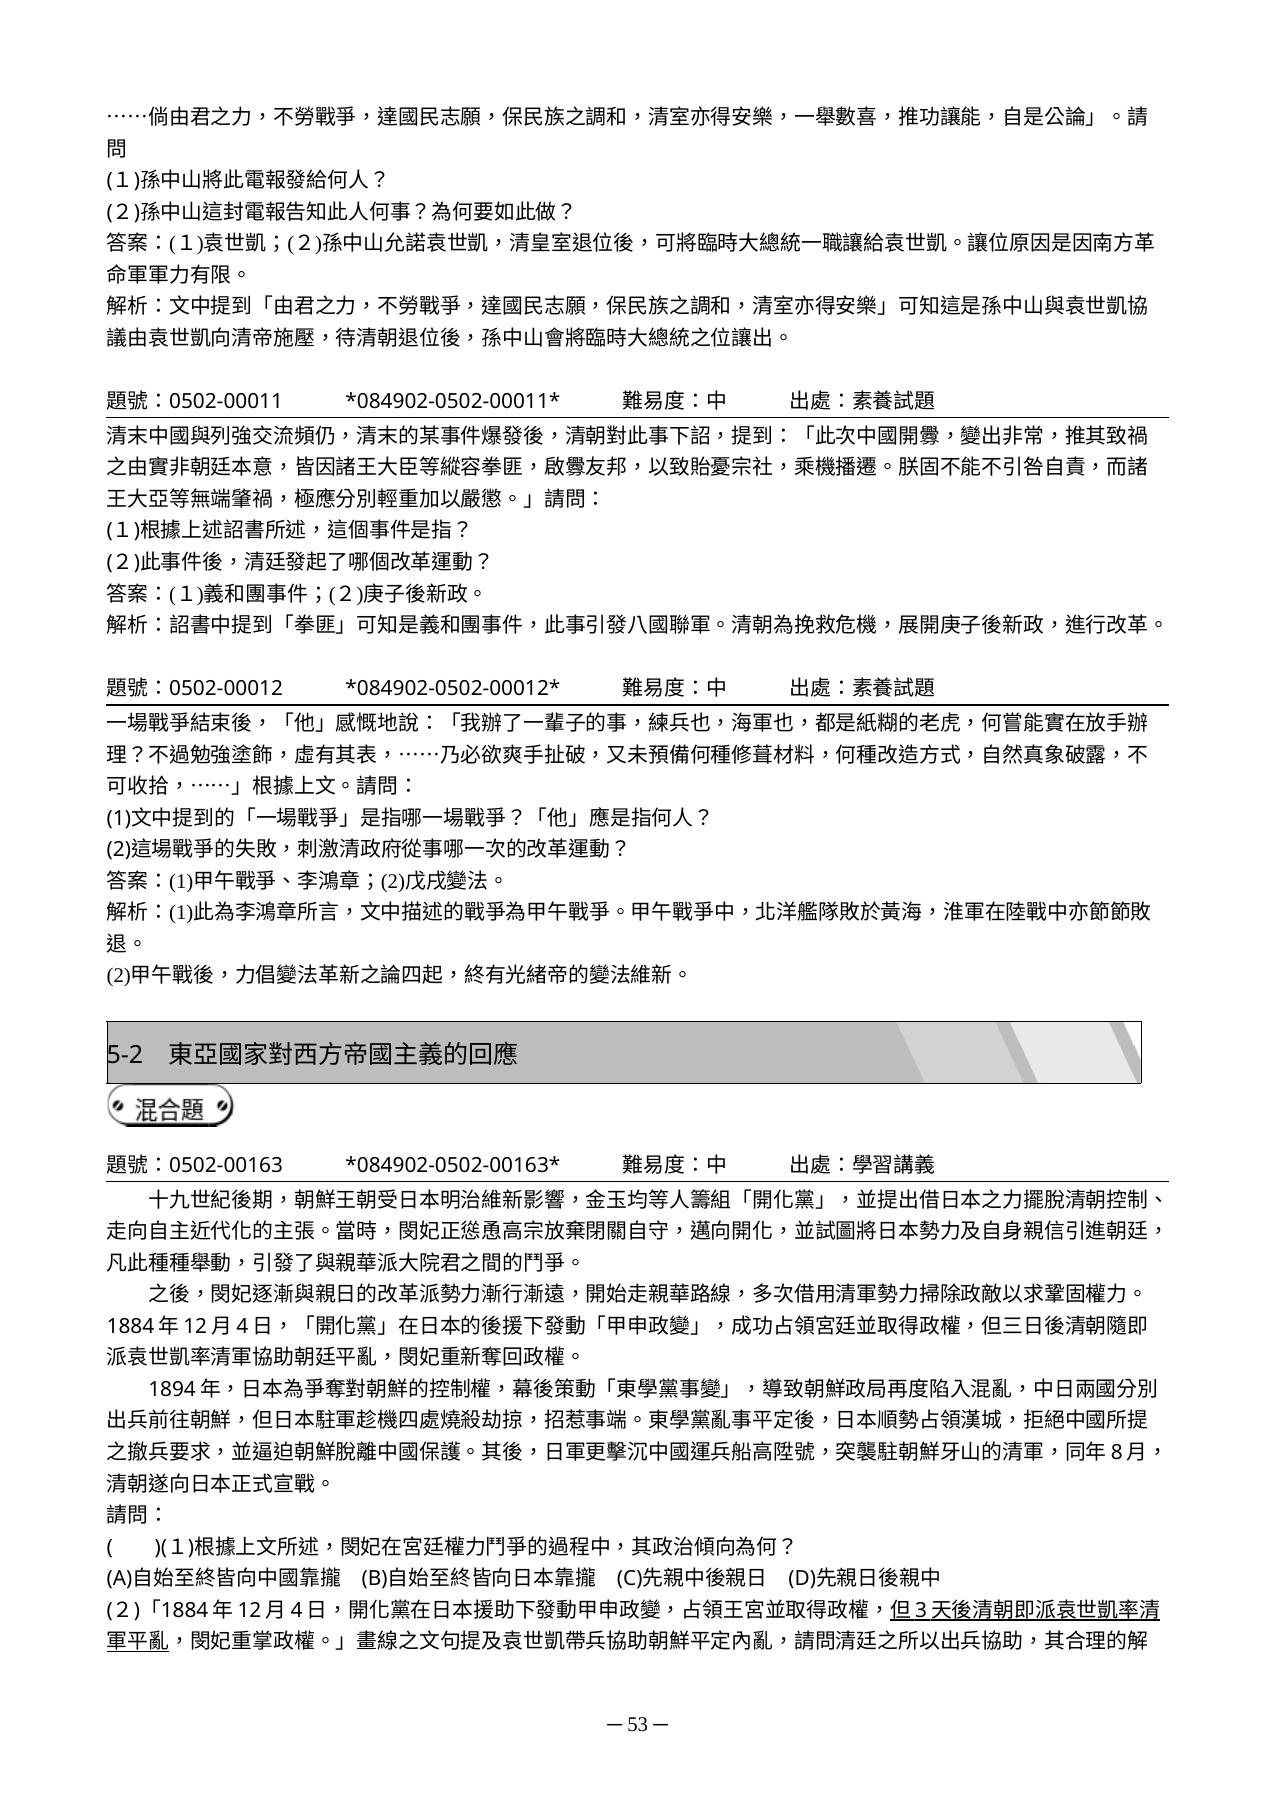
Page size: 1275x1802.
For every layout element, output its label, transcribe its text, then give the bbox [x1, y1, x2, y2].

text 題號：0502-00163 *084902-0502-00163* 難易度：中 出處：學習講義 [106, 1147, 1169, 1181]
text 答案：(1)甲午戰爭、李鴻章；(2)戊戌變法。 [106, 863, 1169, 895]
text 5-2 東亞國家對西方帝國主義的回應 [106, 1021, 1169, 1084]
text 解析：詔書中提到「拳匪」可知是義和團事件，此事引發八國聯軍。清朝為挽救危機，展開庚子後新政，進行改革。 [106, 608, 1169, 639]
text 題號：0502-00012 *084902-0502-00012* 難易度：中 出處：素養試題 [106, 671, 1169, 704]
text 十九世紀後期，朝鮮王朝受日本明治維新影響，金玉均等人籌組「開化黨」，並提出借日本之力擺脫清朝控制、走向自主近代化的主張。當時，閔妃正慫恿高宗放棄閉關自守，邁向開化，並試圖將日本勢力及自身親信引進朝廷，凡此種種舉動，引發了與親華派大院君之間的鬥爭。 之後，閔妃逐漸與親日的改革派勢力漸行漸遠，開始走親華路線，多次借用清軍勢力掃除政敵以求鞏固權力。1884年12月4日，「開化黨」在日本的後援下發動「甲申政變」，成功占領宮廷並取得政權，但三日後清朝隨即派袁世凱率清軍協助朝廷平亂，閔妃重新奪回政權。 1894年，日本為爭奪對朝鮮的控制權，幕後策動「東學黨事變」，導致朝鮮政局再度陷入混亂，中日兩國分別出兵前往朝鮮，但日本駐軍趁機四處燒殺劫掠，招惹事端。東學黨亂事平定後，日本順勢占領漢城，拒絕中國所提之撤兵要求，並逼迫朝鮮脫離中國保護。其後，日軍更擊沉中國運兵船高陞號，突襲駐朝鮮牙山的清軍，同年8月，清朝遂向日本正式宣戰。 請問： ( )(１)根據上文所述，閔妃在宮廷權力鬥爭的過程中，其政治傾向為何？ [106, 1182, 1169, 1561]
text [106, 1561, 1169, 1656]
text 解析：文中提到「由君之力，不勞戰爭，達國民志願，保民族之調和，清室亦得安樂」可知這是孫中山與袁世凱協議由袁世凱向清帝施壓，待清朝退位後，孫中山會將臨時大總統之位讓出。 [106, 289, 1169, 352]
text 解析：(1)此為李鴻章所言，文中描述的戰爭為甲午戰爭。甲午戰爭中，北洋艦隊敗於黃海，淮軍在陸戰中亦節節敗退。 (2)甲午戰後，力倡變法革新之論四起，終有光緒帝的變法維新。 [106, 895, 1169, 990]
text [106, 100, 1169, 226]
text 一場戰爭結束後，「他」感慨地說：「我辦了一輩子的事，練兵也，海軍也，都是紙糊的老虎，何嘗能實在放手辦理？不過勉強塗飾，虛有其表，……乃必欲爽手扯破，又未預備何種修葺材料，何種改造方式，自然真象破露，不可收拾，……」根據上文。請問： (1)文中提到的「一場戰爭」是指哪一場戰爭？「他」應是指何人？ (2)這場戰爭的失敗，刺激清政府從事哪一次的改革運動？ [106, 706, 1169, 863]
text 答案：(１)義和團事件；(２)庚子後新政。 [106, 576, 1169, 608]
text 題號：0502-00011 *084902-0502-00011* 難易度：中 出處：素養試題 [106, 384, 1169, 417]
text 清末中國與列強交流頻仍，清末的某事件爆發後，清朝對此事下詔，提到：「此次中國開釁，變出非常，推其致禍之由實非朝廷本意，皆因諸王大臣等縱容拳匪，啟釁友邦，以致貽憂宗社，乘機播遷。朕固不能不引咎自責，而諸王大亞等無端肇禍，極應分別輕重加以嚴懲。」請問： (１)根據上述詔書所述，這個事件是指？ (２)此事件後，清廷發起了哪個改革運動？ [106, 418, 1169, 576]
text 答案：(１)袁世凱；(２)孫中山允諾袁世凱，清皇室退位後，可將臨時大總統一職讓給袁世凱。讓位原因是因南方革命軍軍力有限。 [106, 226, 1169, 289]
